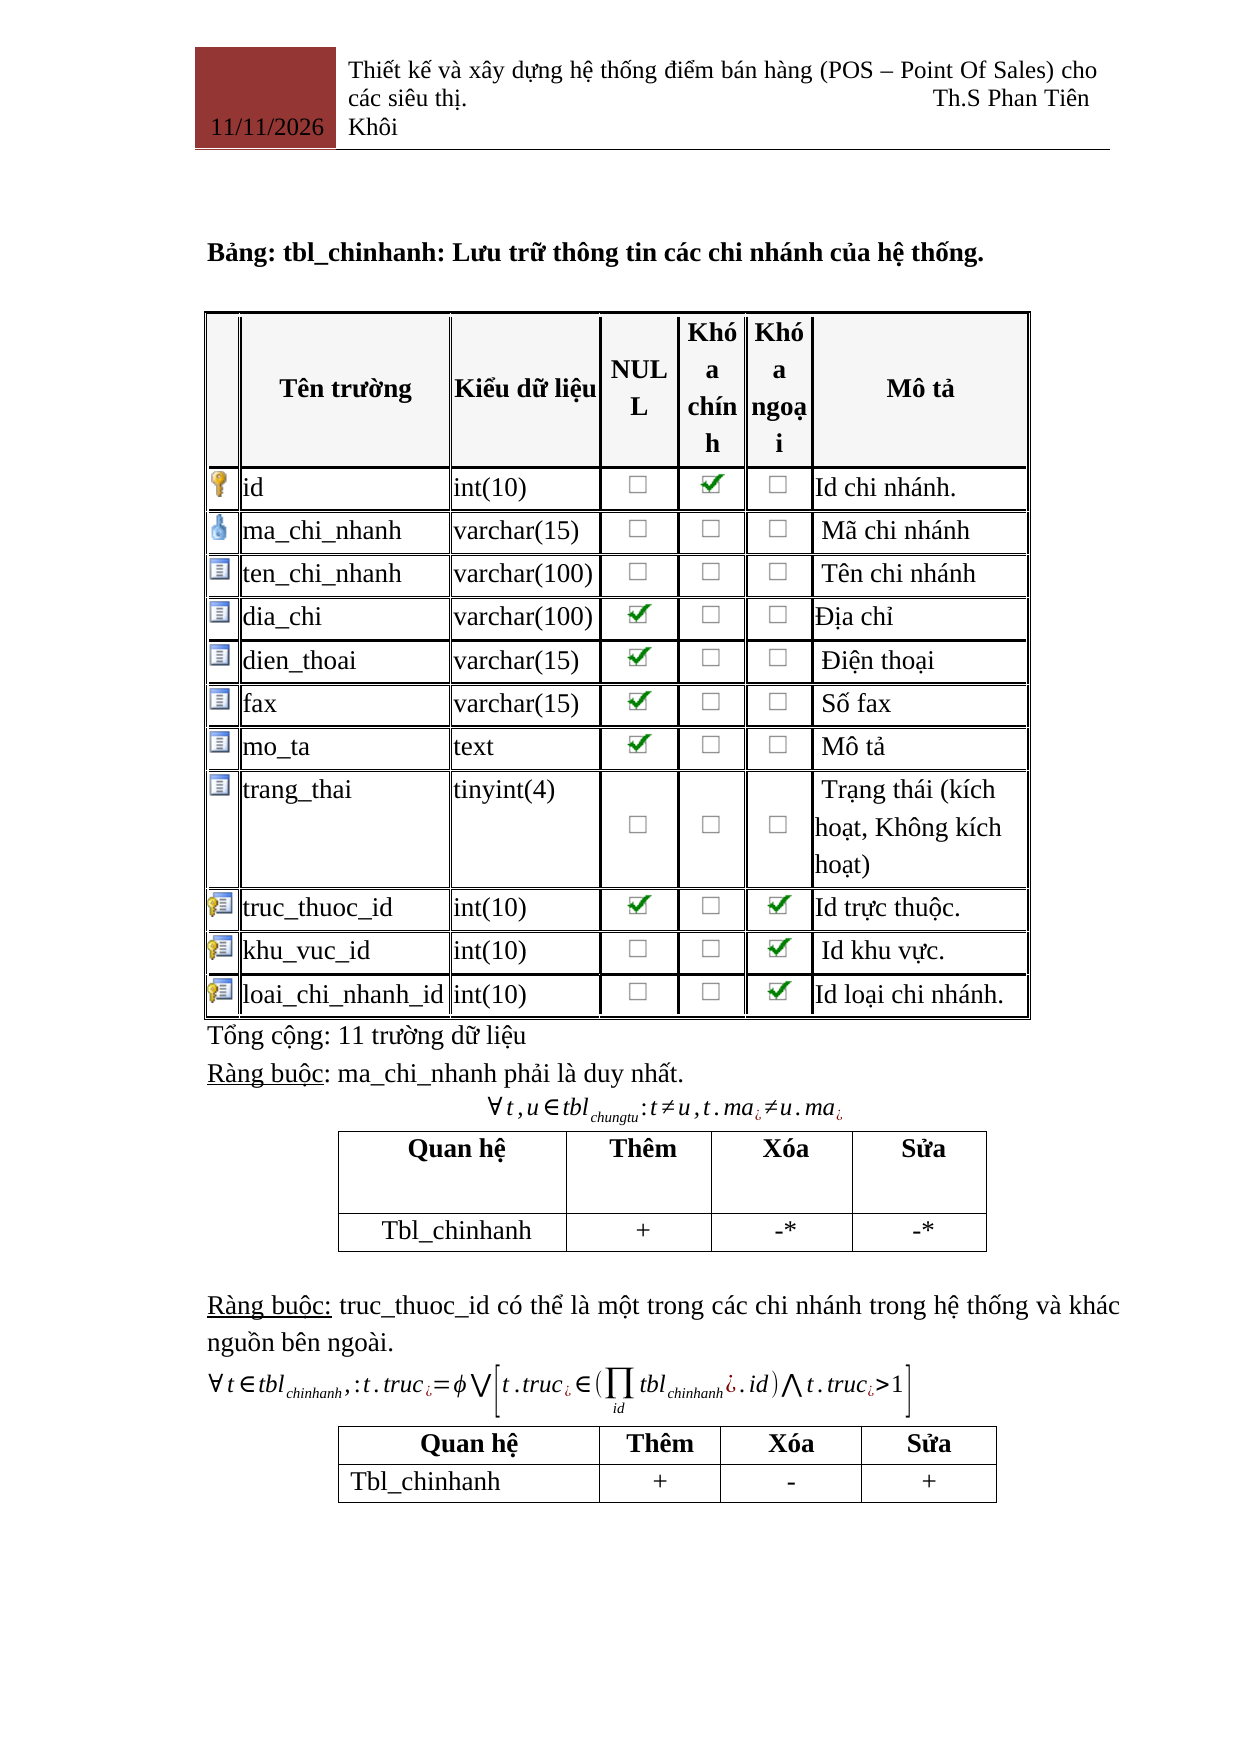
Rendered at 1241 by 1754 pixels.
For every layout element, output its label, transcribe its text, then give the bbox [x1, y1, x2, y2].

table_cell int(10) [452, 933, 599, 973]
table_cell [207, 509, 238, 552]
table_cell varchar(15) [452, 642, 599, 682]
picture [699, 978, 725, 1004]
table_cell Id khu vực. [812, 930, 1029, 973]
table_header Khóa chính [678, 313, 746, 466]
table_cell [748, 513, 811, 552]
table_cell trang_thai [242, 772, 449, 886]
table_cell [748, 729, 811, 769]
table_header Tên trường [240, 314, 451, 466]
table_cell [602, 772, 677, 886]
table_header Quan hệ [339, 1427, 599, 1464]
table_header Quan hệ [339, 1132, 566, 1213]
picture [626, 515, 652, 541]
picture [626, 892, 652, 918]
table_cell [207, 682, 238, 725]
table_cell Id trực thuộc. [814, 886, 1028, 930]
table_cell Mô tả [814, 725, 1028, 769]
table_cell id [242, 469, 449, 509]
table_cell [678, 973, 746, 1016]
table_cell [748, 686, 811, 725]
picture [766, 688, 792, 714]
table_cell Địa chỉ [812, 596, 1029, 639]
picture [699, 558, 725, 584]
table_cell tinyint(4) [452, 772, 599, 886]
picture [699, 811, 725, 837]
picture [699, 688, 725, 714]
table_cell varchar(100) [452, 599, 599, 639]
picture [699, 472, 725, 497]
picture [626, 978, 652, 1004]
table_cell [602, 686, 677, 725]
picture [766, 645, 792, 670]
text Tổng cộng: 11 trường dữ liệu [207, 1019, 1122, 1051]
table_cell [680, 642, 744, 682]
table_cell varchar(15) [452, 513, 599, 552]
table_cell [207, 466, 238, 509]
table_cell mo_ta [242, 729, 449, 769]
picture [207, 730, 233, 756]
picture [699, 731, 725, 757]
picture [207, 891, 233, 917]
table_cell Số fax [814, 682, 1028, 725]
table_cell fax [242, 686, 449, 725]
table_cell khu_vuc_id [242, 933, 449, 973]
picture [626, 558, 652, 584]
picture [207, 514, 233, 540]
picture [626, 472, 652, 497]
table_cell [680, 513, 744, 552]
table_cell dien_thoai [242, 642, 449, 682]
table_cell [207, 886, 238, 930]
table_cell [205, 769, 240, 886]
table_cell ten_chi_nhanh [242, 556, 449, 596]
table_cell [680, 556, 744, 596]
table_header Sửa [853, 1132, 986, 1213]
table_header Kiểu dữ liệu [451, 313, 600, 466]
table_cell truc_thuoc_id [242, 890, 449, 930]
table_cell [207, 553, 238, 596]
table_header NULL [600, 314, 678, 466]
picture [766, 472, 792, 497]
table_cell [205, 973, 240, 1016]
picture [699, 645, 725, 670]
picture [766, 892, 792, 918]
table_cell [680, 933, 744, 973]
text Ràng buộc: ma_chi_nhanh phải là duy nhất. [207, 1057, 1122, 1088]
table_header Khóa ngoại [746, 314, 812, 466]
table_cell varchar(15) [452, 686, 599, 725]
table_header Sửa [862, 1427, 996, 1464]
table_cell int(10) [452, 469, 599, 509]
table_cell Mã chi nhánh [814, 509, 1028, 552]
table_header Thêm [600, 1427, 720, 1464]
picture [626, 811, 652, 837]
table_cell [602, 642, 677, 682]
picture [207, 687, 233, 713]
picture [699, 515, 725, 541]
table_cell [602, 513, 677, 552]
table_cell varchar(100) [452, 556, 599, 596]
table_cell [748, 890, 811, 930]
table_cell -* [712, 1214, 852, 1251]
table_cell text [452, 729, 599, 769]
table_cell [680, 729, 744, 769]
subtitle Bảng: tbl_chinhanh: Lưu trữ thông tin các chi nhánh của hệ thống. [207, 236, 1122, 267]
table_cell [746, 976, 812, 1016]
table_cell Trạng thái (kích hoạt, Không kích hoạt) [812, 769, 1029, 886]
picture [766, 731, 792, 757]
table_cell [205, 596, 240, 639]
table_cell [602, 469, 677, 509]
table_cell [680, 469, 744, 509]
picture [699, 892, 725, 918]
table_cell [748, 772, 811, 886]
picture [626, 688, 652, 714]
picture [207, 557, 233, 583]
picture [207, 773, 233, 799]
table_header [207, 313, 240, 466]
table_header Mô tả [812, 314, 1027, 466]
table_cell int(10) [451, 976, 600, 1016]
table_cell [600, 976, 678, 1016]
table_cell [602, 556, 677, 596]
picture [207, 471, 233, 497]
table_cell [602, 729, 677, 769]
table_cell + [567, 1214, 711, 1251]
table_cell + [862, 1465, 996, 1502]
table_cell [207, 639, 238, 682]
picture [766, 935, 792, 961]
table_cell [602, 599, 677, 639]
table_cell loai_chi_nhanh_id [240, 976, 451, 1016]
table_cell [602, 890, 677, 930]
table_cell -* [853, 1214, 986, 1251]
table_cell [748, 469, 811, 509]
table_cell [680, 890, 744, 930]
text Ràng buộc: truc_thuoc_id có thể là một trong các chi nhánh trong hệ thống và khác nguồn bên ngoài. [207, 1289, 1122, 1358]
table_cell [207, 725, 238, 769]
picture [626, 731, 652, 757]
picture [699, 601, 725, 627]
table_cell [748, 556, 811, 596]
picture [207, 644, 233, 669]
table_header Xóa [712, 1132, 852, 1213]
picture [207, 600, 233, 626]
picture [626, 645, 652, 670]
table_cell dia_chi [242, 599, 449, 639]
table_cell [602, 933, 677, 973]
table_cell Id loại chi nhánh. [812, 973, 1029, 1016]
table_cell [680, 686, 744, 725]
table_cell - [721, 1465, 861, 1502]
picture [207, 934, 233, 960]
table_header Xóa [721, 1427, 861, 1464]
table_header Thêm [567, 1132, 711, 1213]
picture [766, 978, 792, 1004]
picture [766, 558, 792, 584]
table_cell [748, 933, 811, 973]
table_cell Tbl_chinhanh [339, 1214, 566, 1251]
picture [766, 811, 792, 837]
picture [766, 515, 792, 541]
picture [207, 978, 233, 1003]
table_cell int(10) [452, 890, 599, 930]
table_cell Tên chi nhánh [814, 553, 1028, 596]
table_cell [748, 642, 811, 682]
table_cell ma_chi_nhanh [242, 513, 449, 552]
table_cell [680, 599, 744, 639]
table_cell Điện thoại [814, 639, 1027, 682]
picture [766, 601, 792, 627]
table_cell + [600, 1465, 720, 1502]
table_cell [205, 930, 240, 973]
picture [626, 935, 652, 961]
picture [626, 601, 652, 627]
table_cell [680, 772, 744, 886]
table_cell Tbl_chinhanh [339, 1465, 599, 1502]
table_cell [748, 599, 811, 639]
table_cell Id chi nhánh. [814, 466, 1027, 509]
picture [699, 935, 725, 961]
